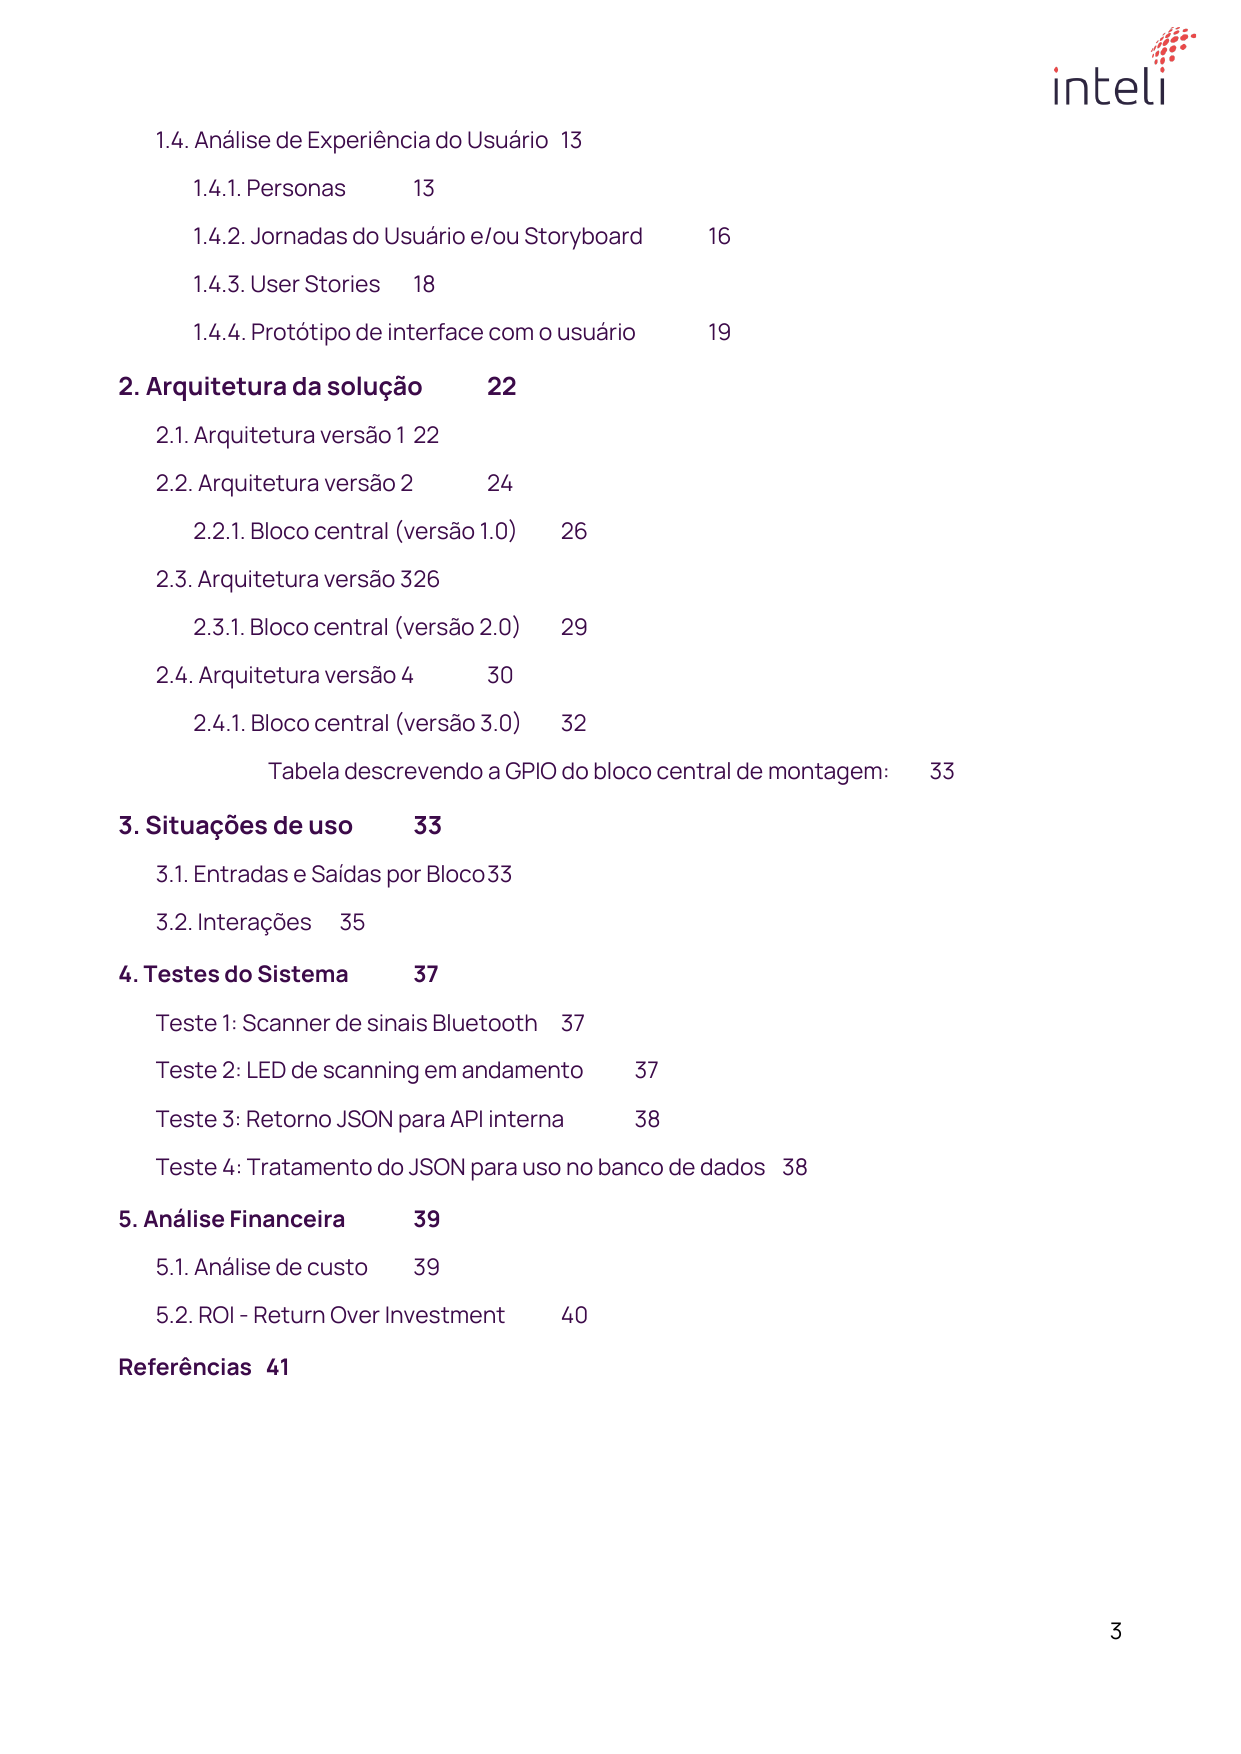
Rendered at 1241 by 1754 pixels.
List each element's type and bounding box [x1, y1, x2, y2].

picture [1054, 27, 1197, 105]
